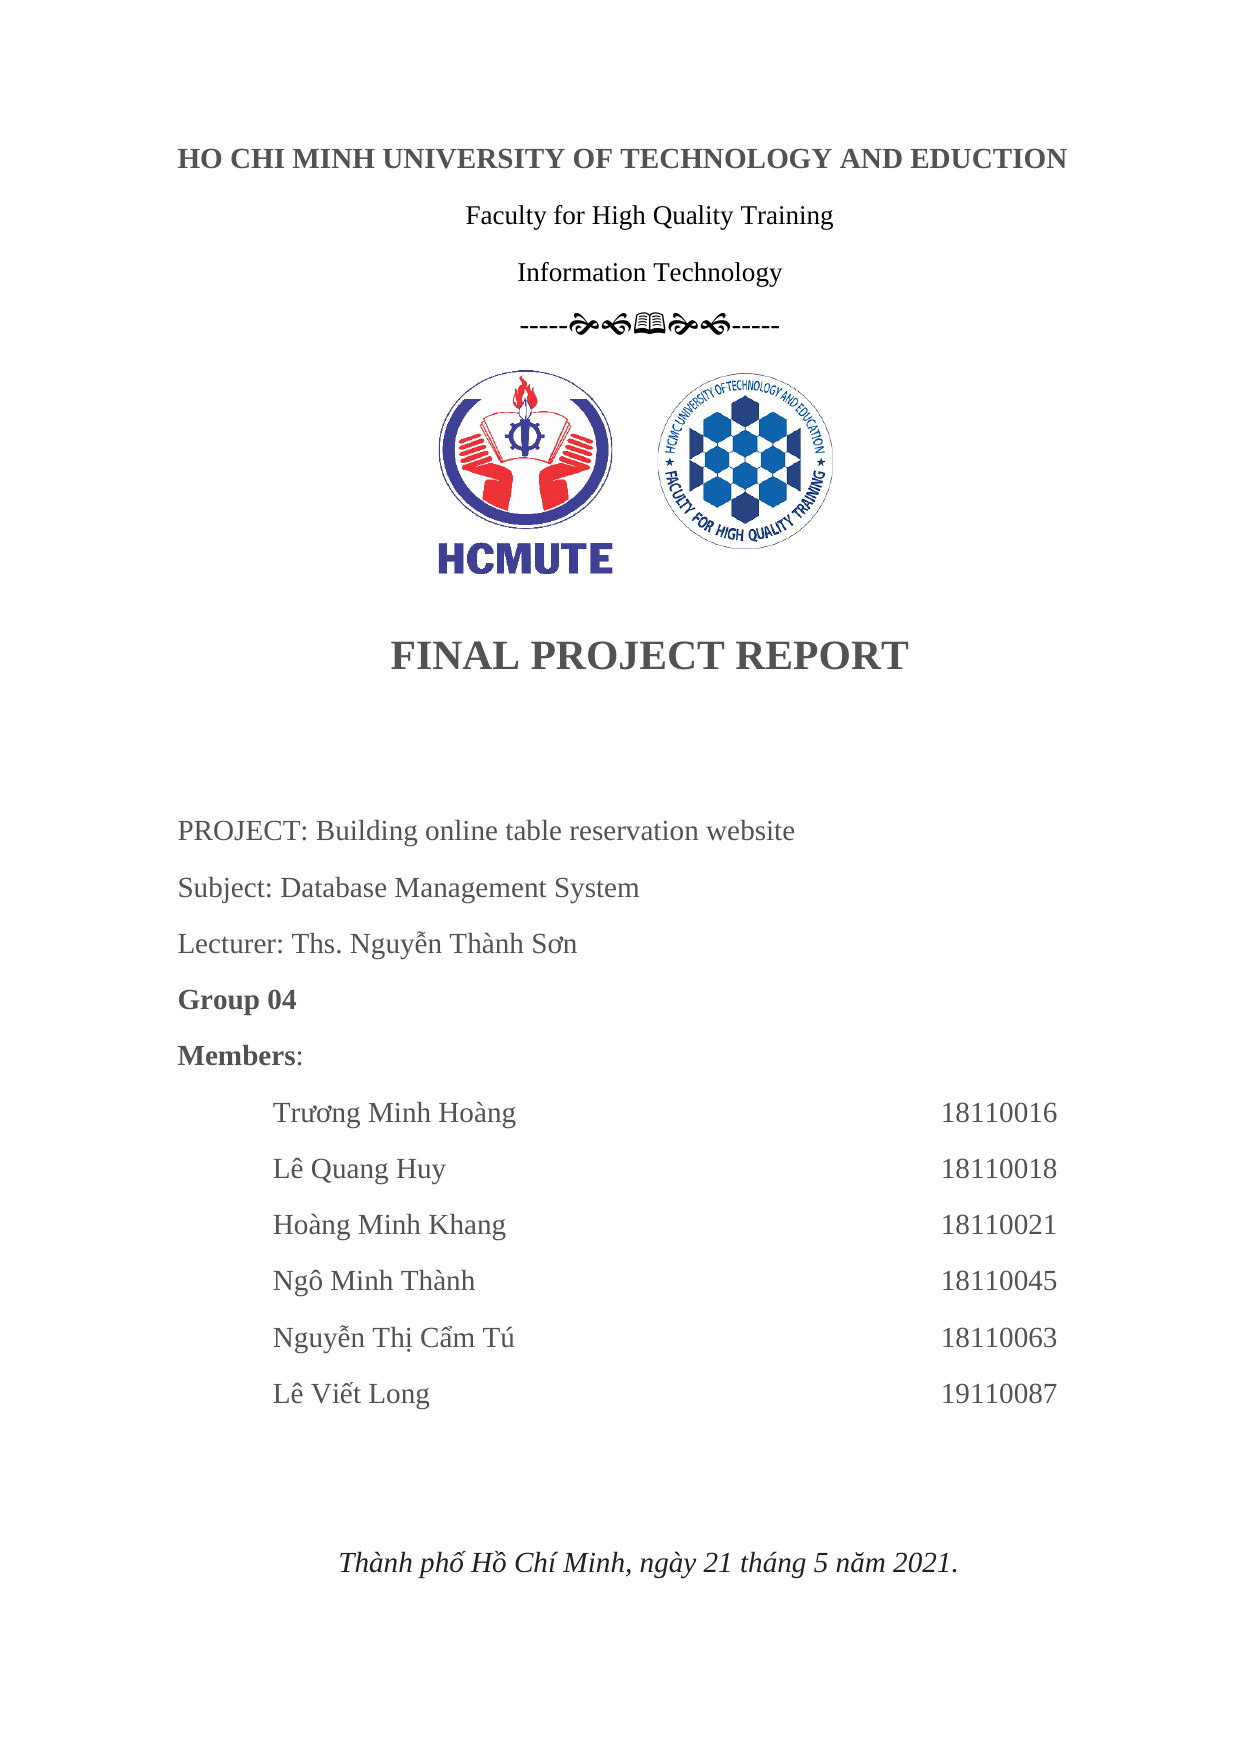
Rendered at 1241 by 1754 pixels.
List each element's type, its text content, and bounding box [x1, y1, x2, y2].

text Lê Viết Long 19110087 [177, 1353, 1122, 1409]
text Lecturer: Ths. Nguyễn Thành Sơn [177, 903, 1122, 959]
text FINAL PROJECT REPORT [177, 622, 1122, 678]
picture [657, 373, 833, 549]
text Information Technology [177, 231, 1122, 287]
text -----🙞🙜🕮🙞🙜----- [177, 287, 1122, 343]
text PROJECT: Building online table reservation website [177, 791, 1122, 847]
text Nguyễn Thị Cẩm Tú 18110063 [177, 1297, 1122, 1353]
text Hoàng Minh Khang 18110021 [177, 1184, 1122, 1241]
text Faculty for High Quality Training [177, 174, 1122, 231]
text Lê Quang Huy 18110018 [177, 1128, 1122, 1184]
text Ngô Minh Thành 18110045 [177, 1241, 1122, 1297]
text Subject: Database Management System [177, 847, 1122, 903]
text Group 04 [177, 959, 1122, 1016]
text Members: [177, 1016, 1122, 1072]
picture [438, 370, 613, 574]
text Trương Minh Hoàng 18110016 [177, 1072, 1122, 1128]
text Thành phố Hồ Chí Minh, ngày 21 tháng 5 năm 2021. [177, 1522, 1122, 1578]
text HO CHI MINH UNIVERSITY OF TECHNOLOGY AND EDUCTION [177, 118, 1122, 174]
